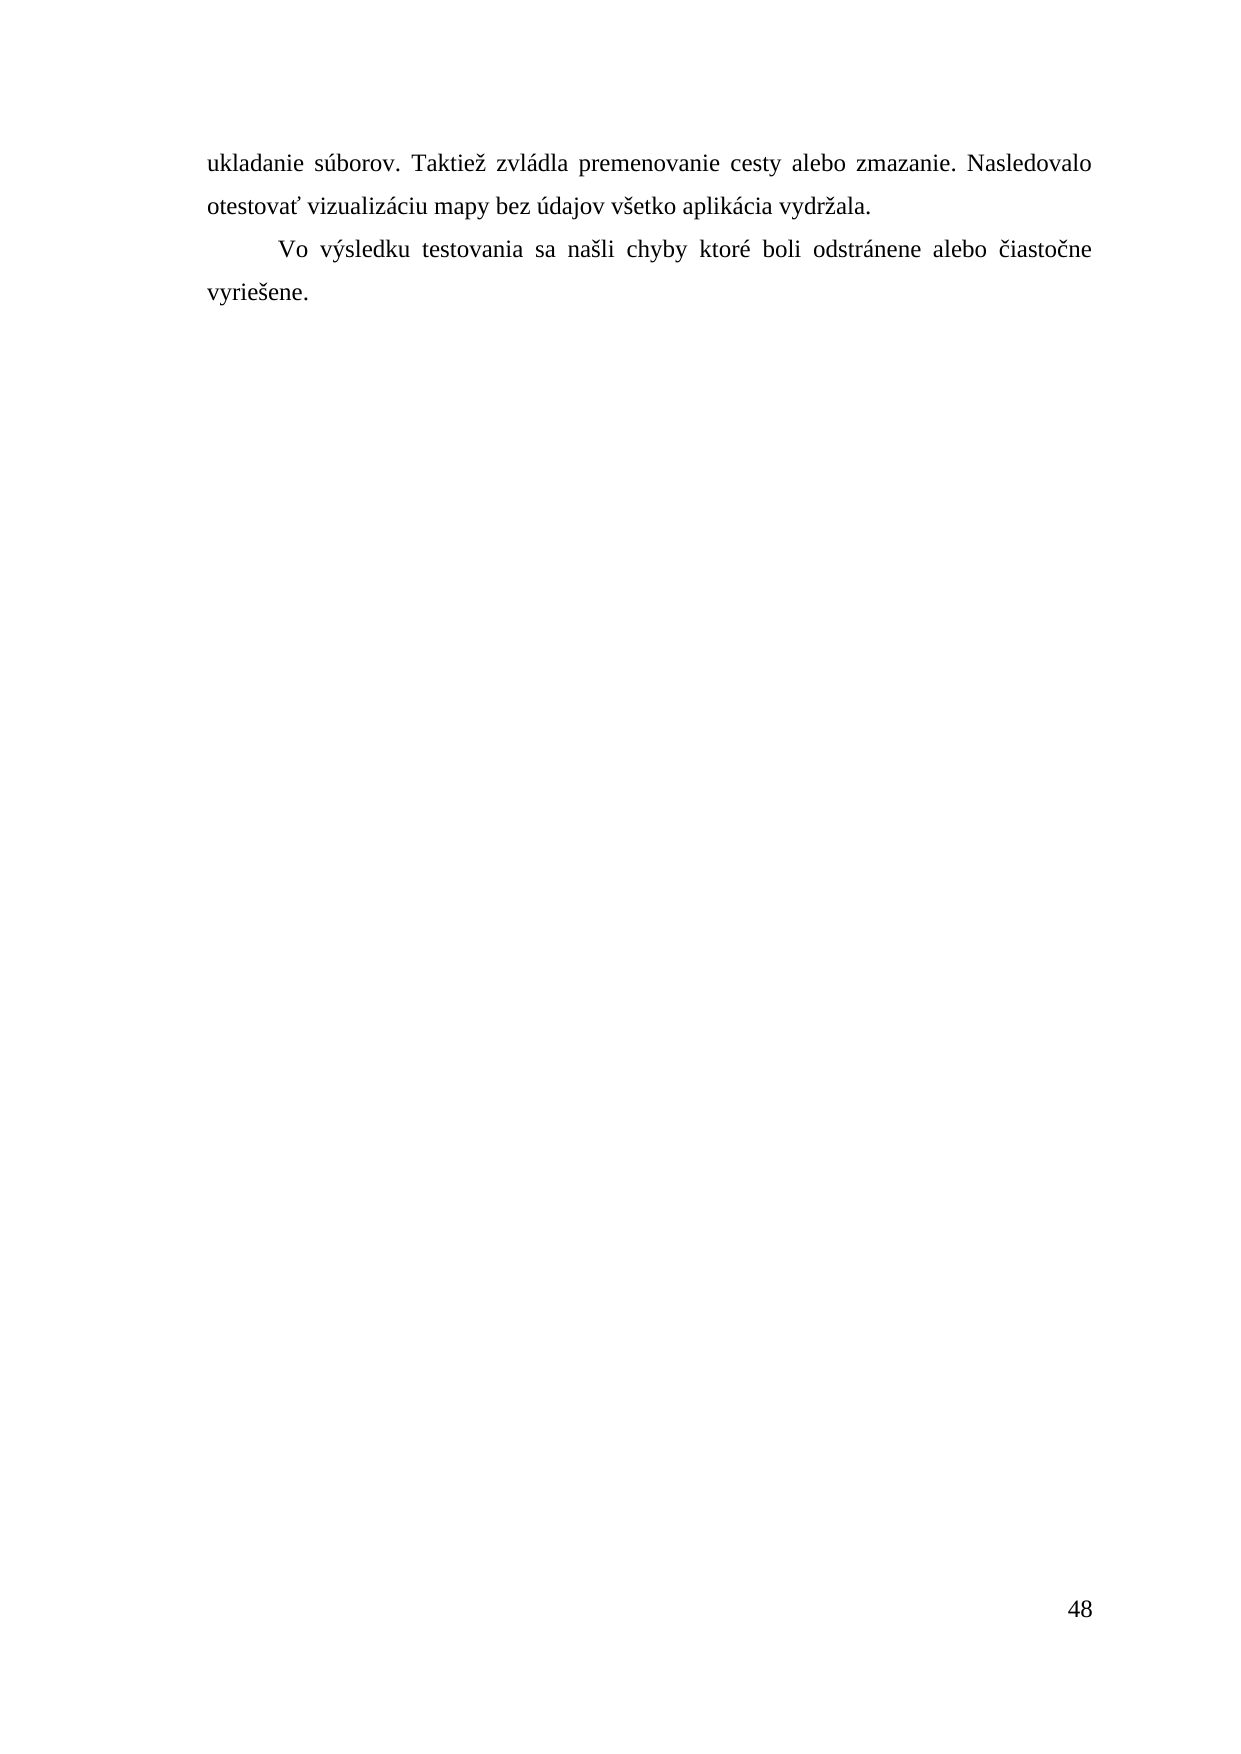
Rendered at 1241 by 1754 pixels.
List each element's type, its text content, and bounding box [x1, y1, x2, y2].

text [207, 148, 1092, 219]
text Vo výsledku testovania sa našli chyby ktoré boli odstránene alebo čiastočne vyriešene. [207, 234, 1092, 306]
